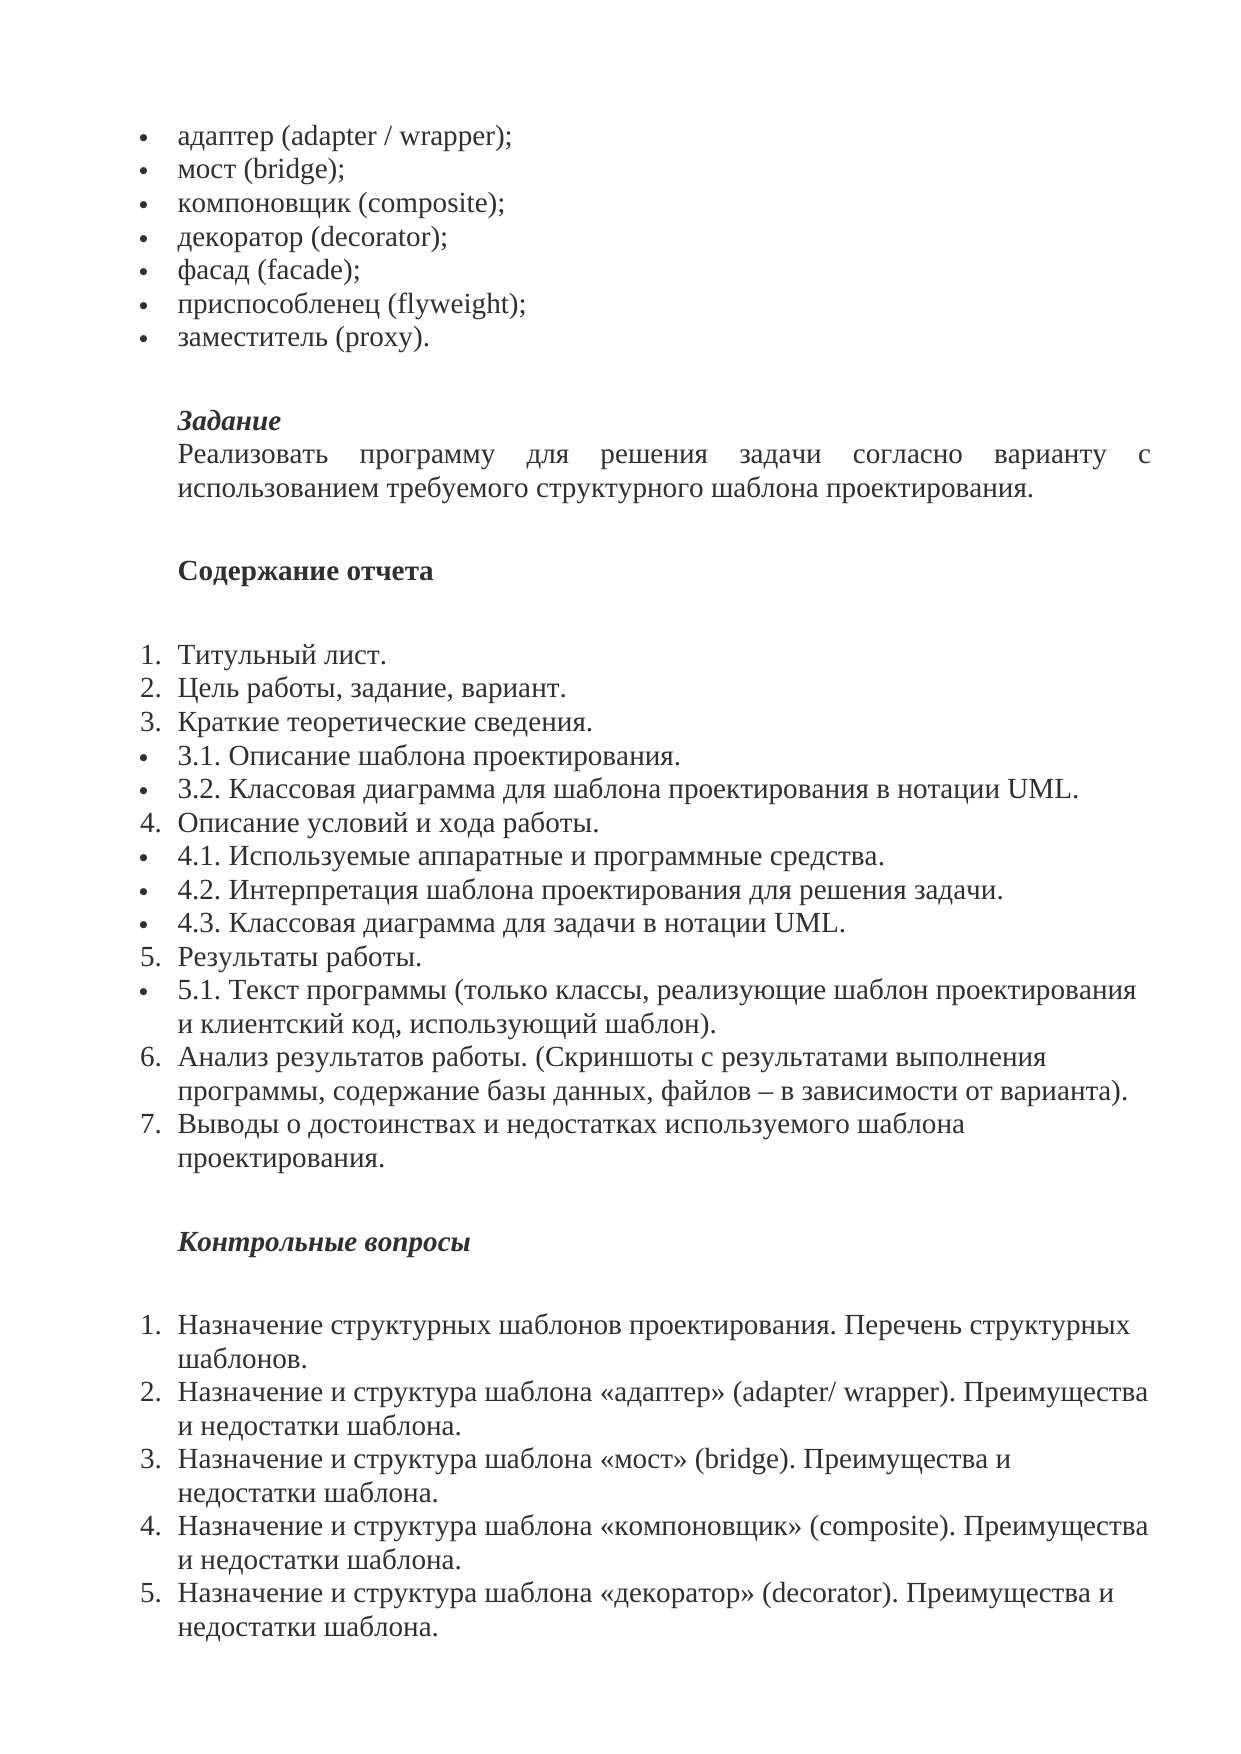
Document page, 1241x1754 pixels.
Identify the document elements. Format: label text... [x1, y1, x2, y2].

list Назначение и структура шаблона «декоратор» (decorator). Преимущества и недостатки шаблона. [140, 1576, 1152, 1643]
list 4.1. Используемые аппаратные и программные средства. [140, 838, 1152, 872]
list 5.1. Текст программы (только классы, реализующие шаблон проектирования и клиентский код, использующий шаблон). [140, 972, 1152, 1039]
list Назначение и структура шаблона «компоновщик» (composite). Преимущества и недостатки шаблона. [140, 1508, 1152, 1576]
list Выводы о достоинствах и недостатках используемого шаблона проектирования. [140, 1107, 1152, 1174]
list декоратор (decorator); [140, 219, 1152, 252]
list фасад (facade); [140, 252, 1152, 286]
list Назначение и структура шаблона «мост» (bridge). Преимущества и недостатки шаблона. [140, 1441, 1152, 1508]
list адаптер (adapter / wrapper); [140, 118, 1152, 152]
list Описание условий и хода работы. [140, 805, 1152, 838]
list 4.3. Классовая диаграмма для задачи в нотации UML. [140, 905, 1152, 939]
list Титульный лист. [140, 637, 1152, 671]
list Анализ результатов работы. (Скриншоты с результатами выполнения программы, содержание базы данных, файлов – в зависимости от варианта). [140, 1039, 1152, 1107]
text Задание Реализовать программу для решения задачи согласно варианту с использованием требуемого структурного шаблона проектирования. [177, 403, 1152, 503]
text Контрольные вопросы [177, 1224, 1152, 1257]
list Цель работы, задание, вариант. [140, 671, 1152, 704]
list приспособленец (flyweight); [140, 286, 1152, 319]
list 3.1. Описание шаблона проектирования. [140, 738, 1152, 771]
list Результаты работы. [140, 939, 1152, 972]
list 3.2. Классовая диаграмма для шаблона проектирования в нотации UML. [140, 771, 1152, 805]
list заместитель (proxy). [140, 319, 1152, 353]
list Назначение структурных шаблонов проектирования. Перечень структурных шаблонов. [140, 1307, 1152, 1374]
list мост (bridge); [140, 152, 1152, 185]
list компоновщик (composite); [140, 185, 1152, 219]
list Краткие теоретические сведения. [140, 704, 1152, 738]
list Назначение и структура шаблона «адаптер» (adapter/ wrapper). Преимущества и недостатки шаблона. [140, 1374, 1152, 1441]
list 4.2. Интерпретация шаблона проектирования для решения задачи. [140, 872, 1152, 905]
text Содержание отчета [177, 553, 1152, 587]
